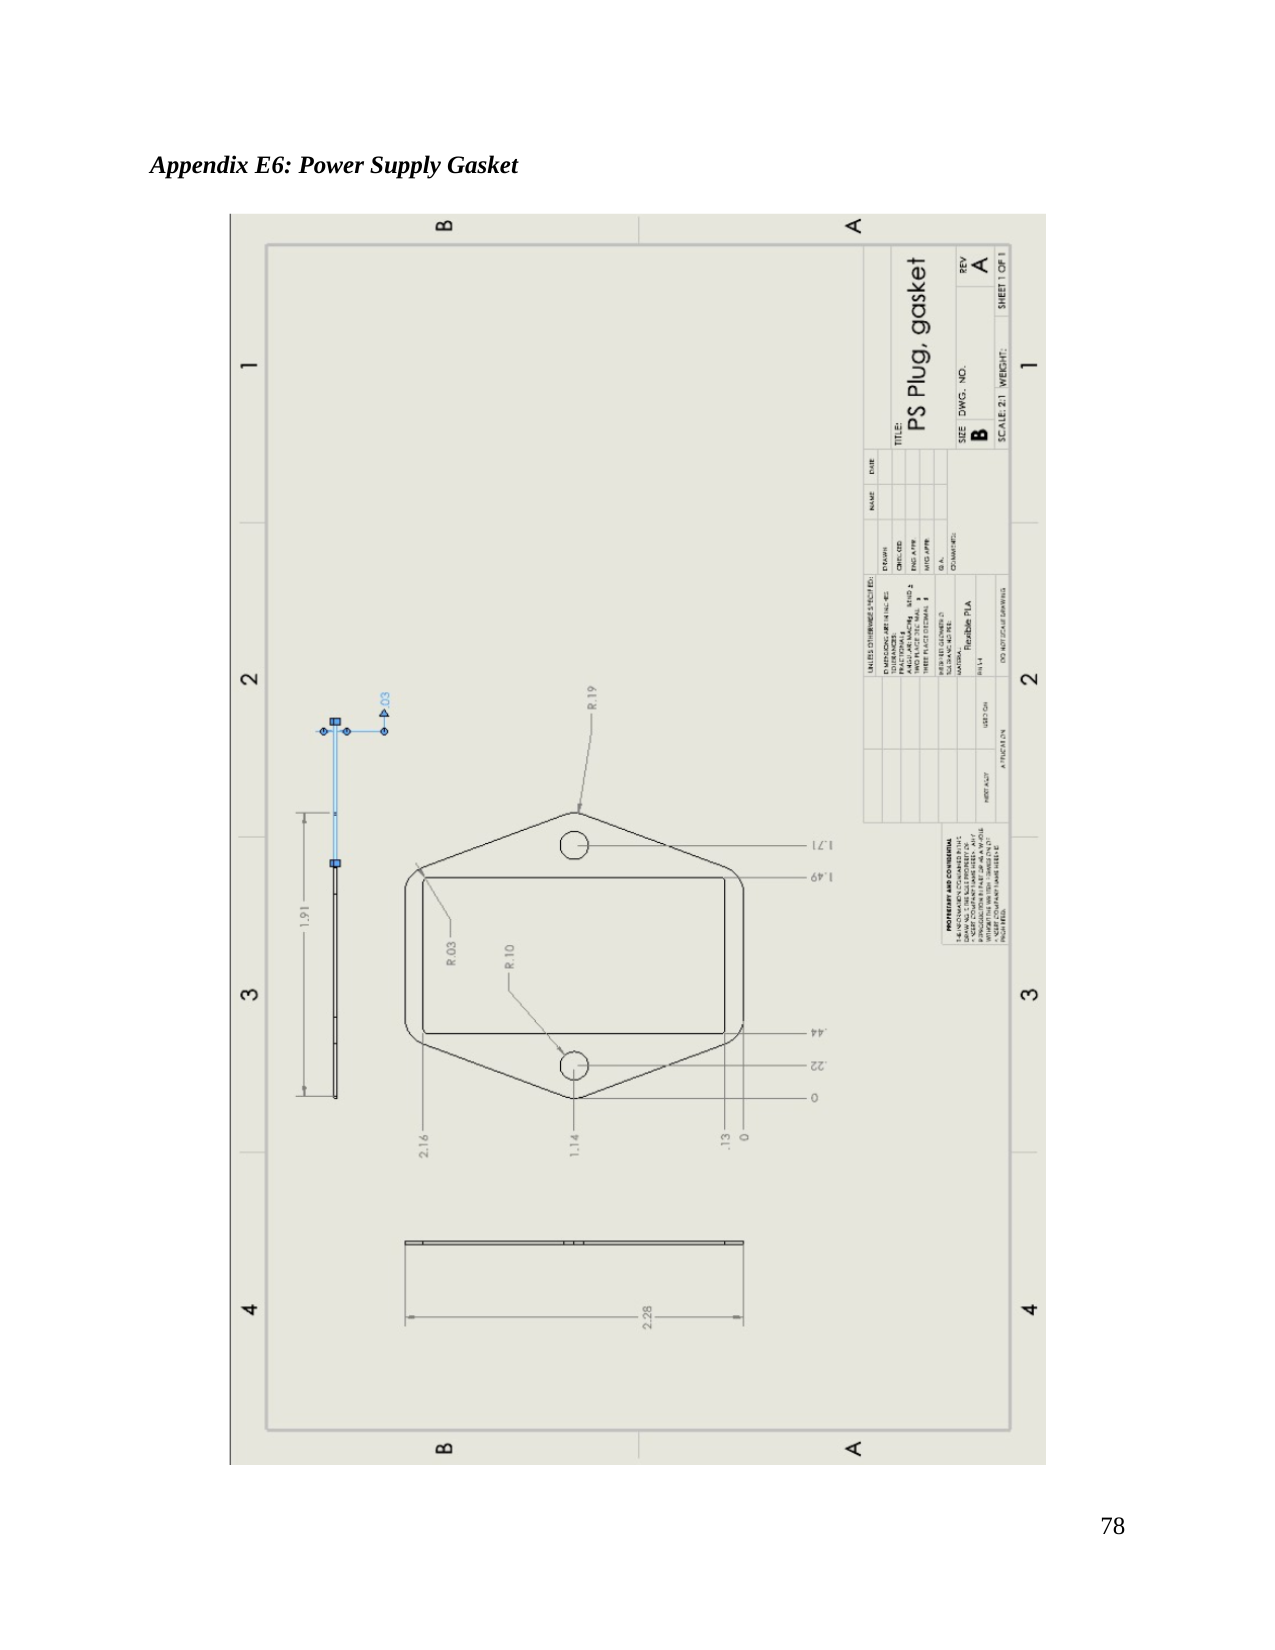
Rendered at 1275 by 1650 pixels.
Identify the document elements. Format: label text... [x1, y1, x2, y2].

subtitle Appendix E6: Power Supply Gasket [150, 150, 1125, 179]
picture [230, 215, 1046, 1465]
